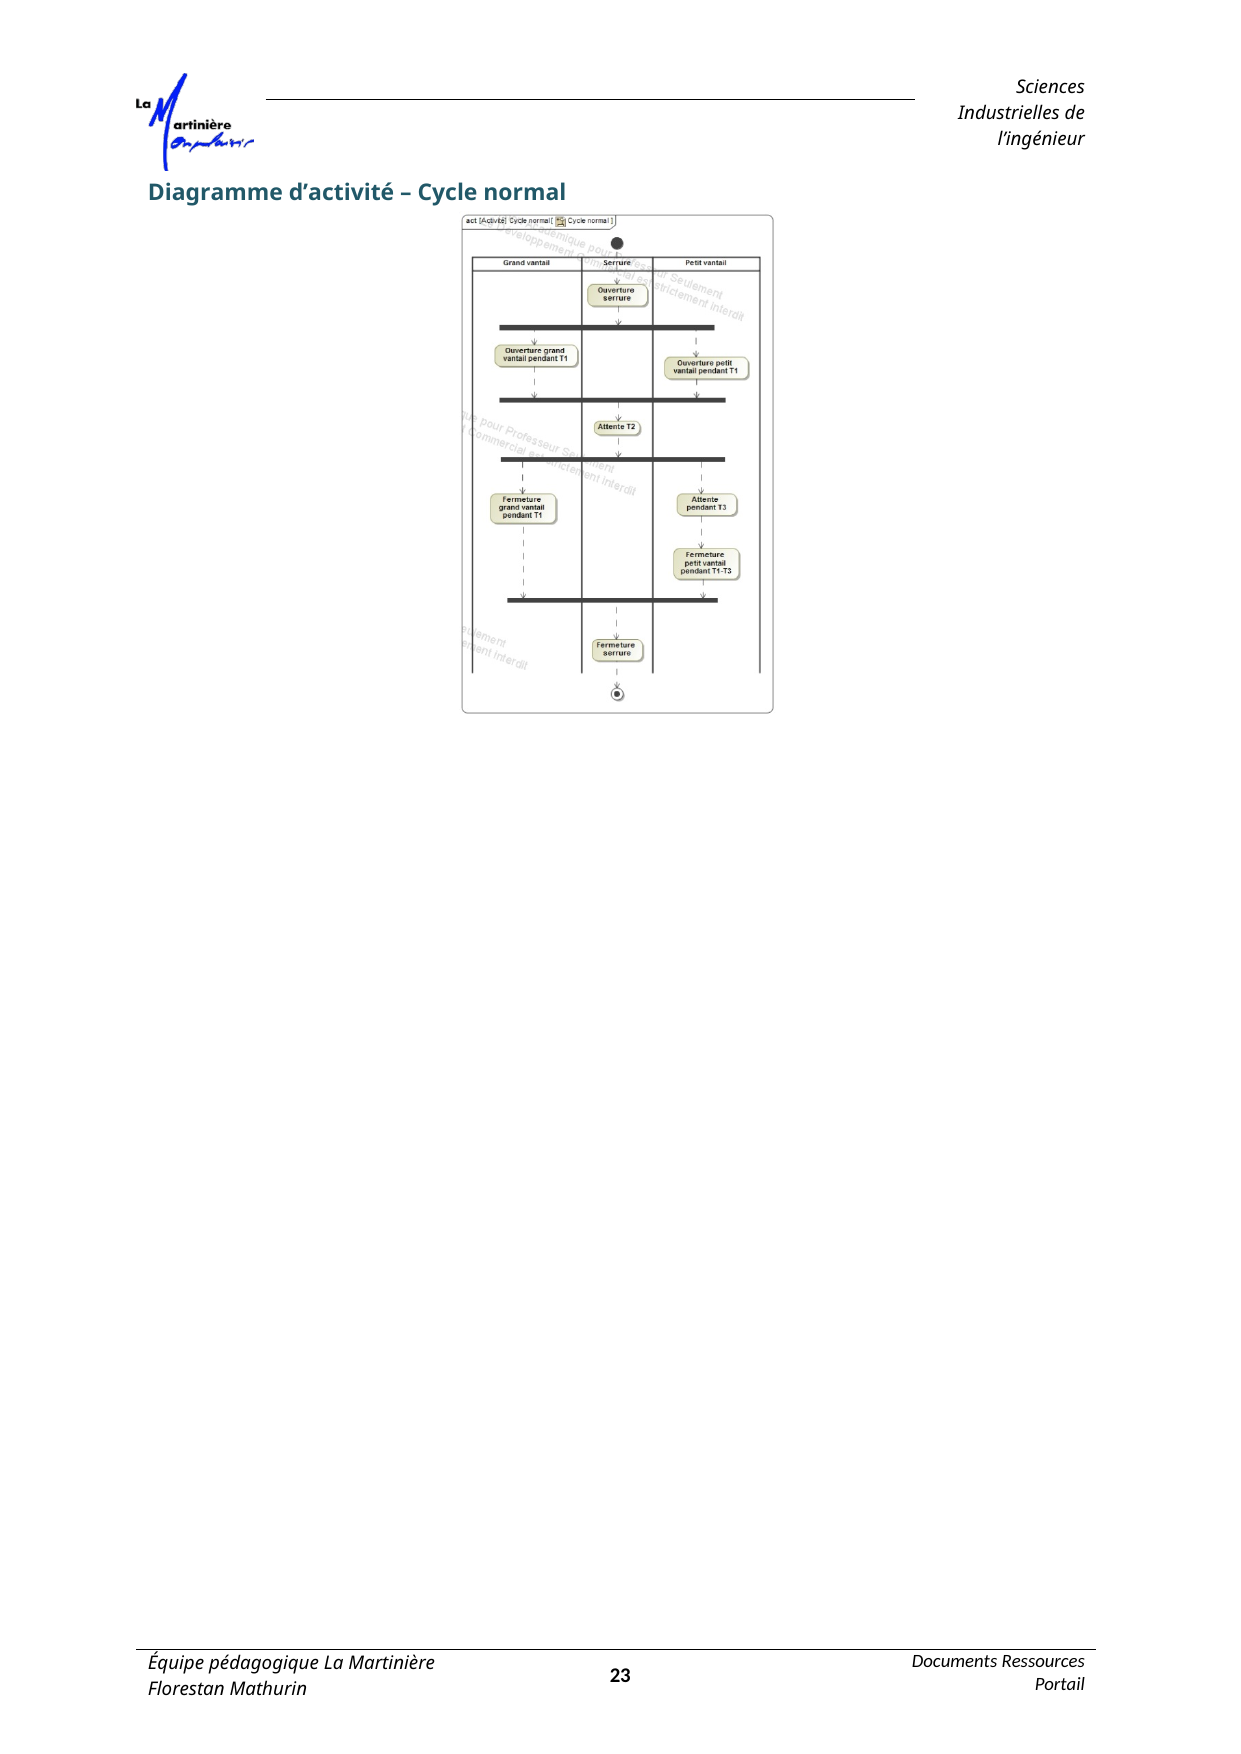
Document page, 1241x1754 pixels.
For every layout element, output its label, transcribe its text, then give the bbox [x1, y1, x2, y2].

picture [136, 73, 254, 171]
picture [458, 211, 782, 722]
subtitle Diagramme d’activité – Cycle normal [148, 176, 1093, 207]
